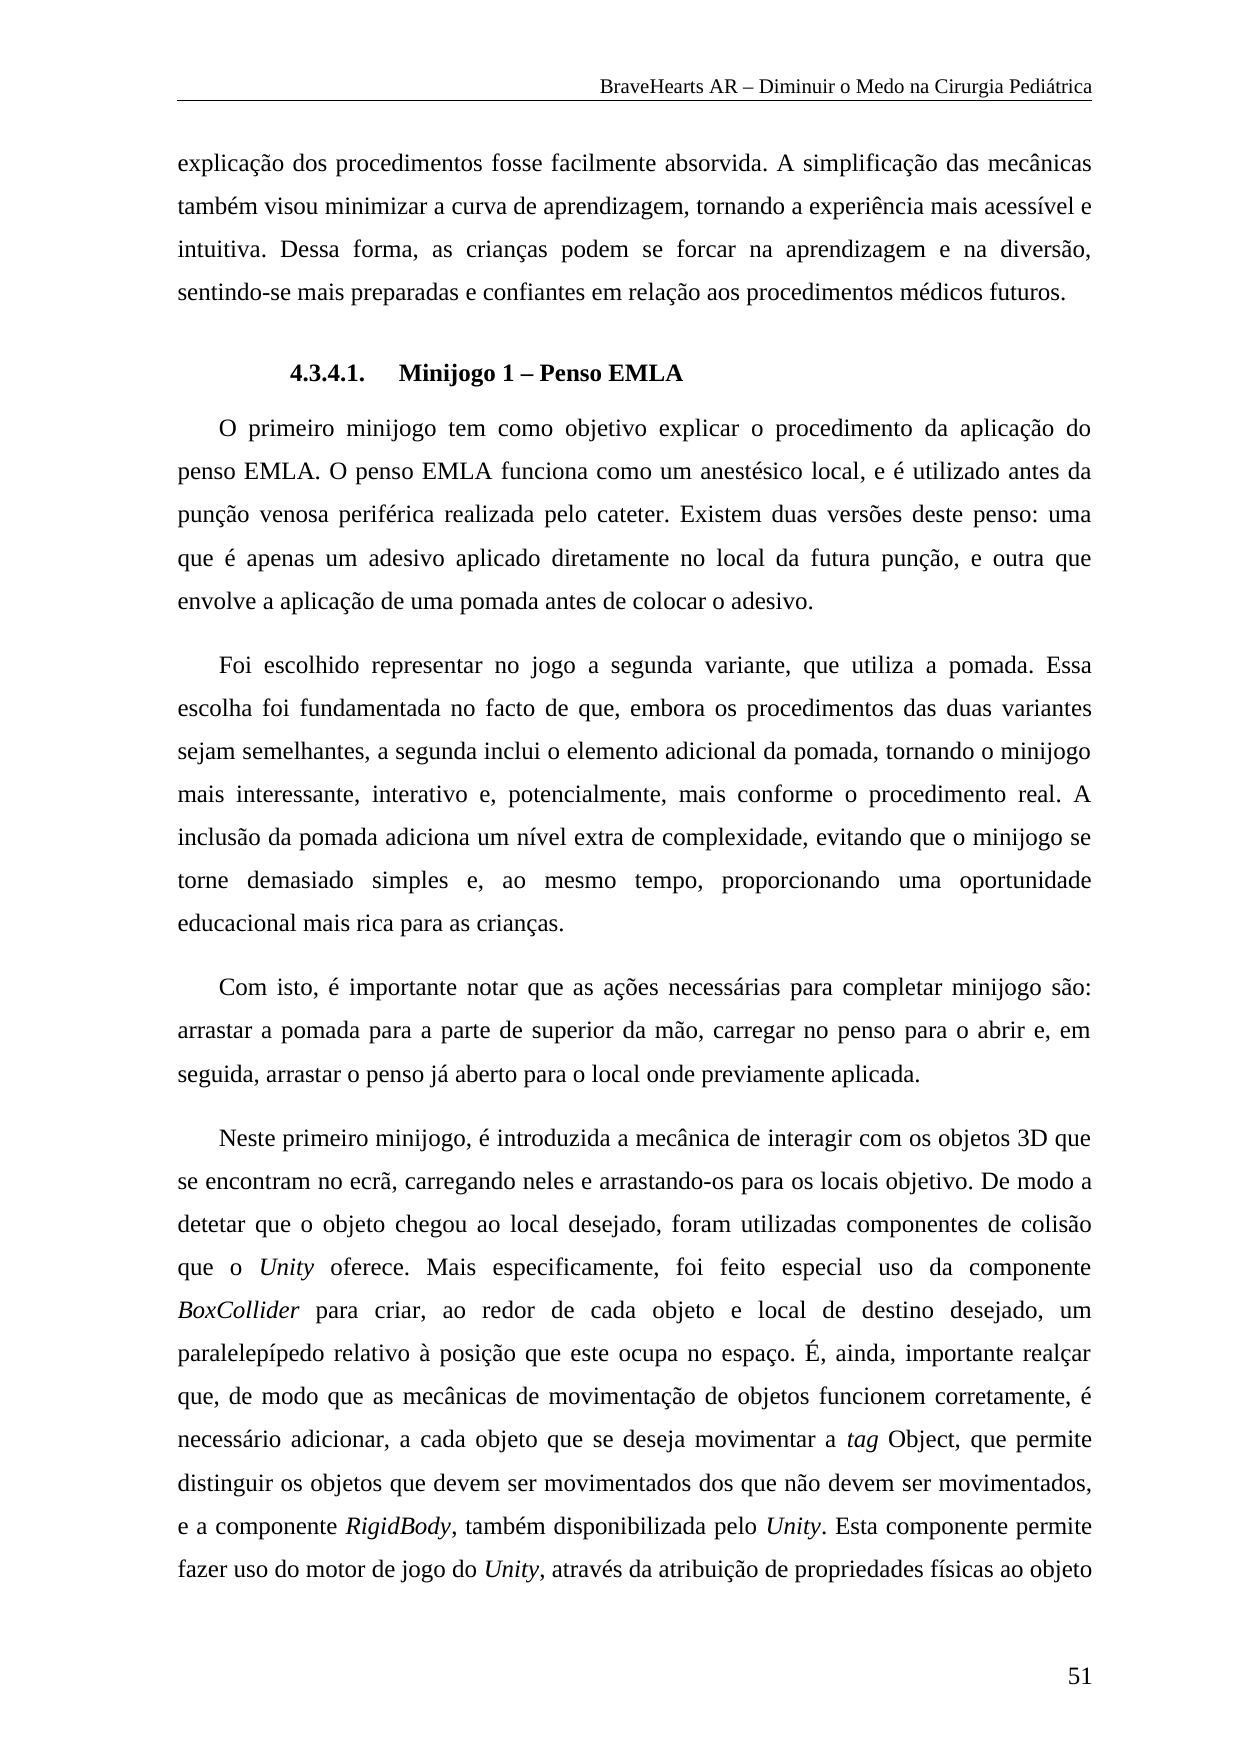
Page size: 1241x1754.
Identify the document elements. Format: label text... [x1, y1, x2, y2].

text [177, 1123, 1092, 1583]
text O primeiro minijogo tem como objetivo explicar o procedimento da aplicação do penso EMLA. O penso EMLA funciona como um anestésico local, e é utilizado antes da punção venosa periférica realizada pelo cateter. Existem duas versões deste penso: uma que é apenas um adesivo aplicado diretamente no local da futura punção, e outra que envolve a aplicação de uma pomada antes de colocar o adesivo. [177, 413, 1092, 614]
text Com isto, é importante notar que as ações necessárias para completar minijogo são: arrastar a pomada para a parte de superior da mão, carregar no penso para o abrir e, em seguida, arrastar o penso já aberto para o local onde previamente aplicada. [177, 972, 1092, 1087]
subtitle Minijogo 1 – Penso EMLA [290, 358, 1092, 386]
text Foi escolhido representar no jogo a segunda variante, que utiliza a pomada. Essa escolha foi fundamentada no facto de que, embora os procedimentos das duas variantes sejam semelhantes, a segunda inclui o elemento adicional da pomada, tornando o minijogo mais interessante, interativo e, potencialmente, mais conforme o procedimento real. A inclusão da pomada adiciona um nível extra de complexidade, evitando que o minijogo se torne demasiado simples e, ao mesmo tempo, proporcionando uma oportunidade educacional mais rica para as crianças. [177, 650, 1092, 937]
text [177, 148, 1092, 306]
